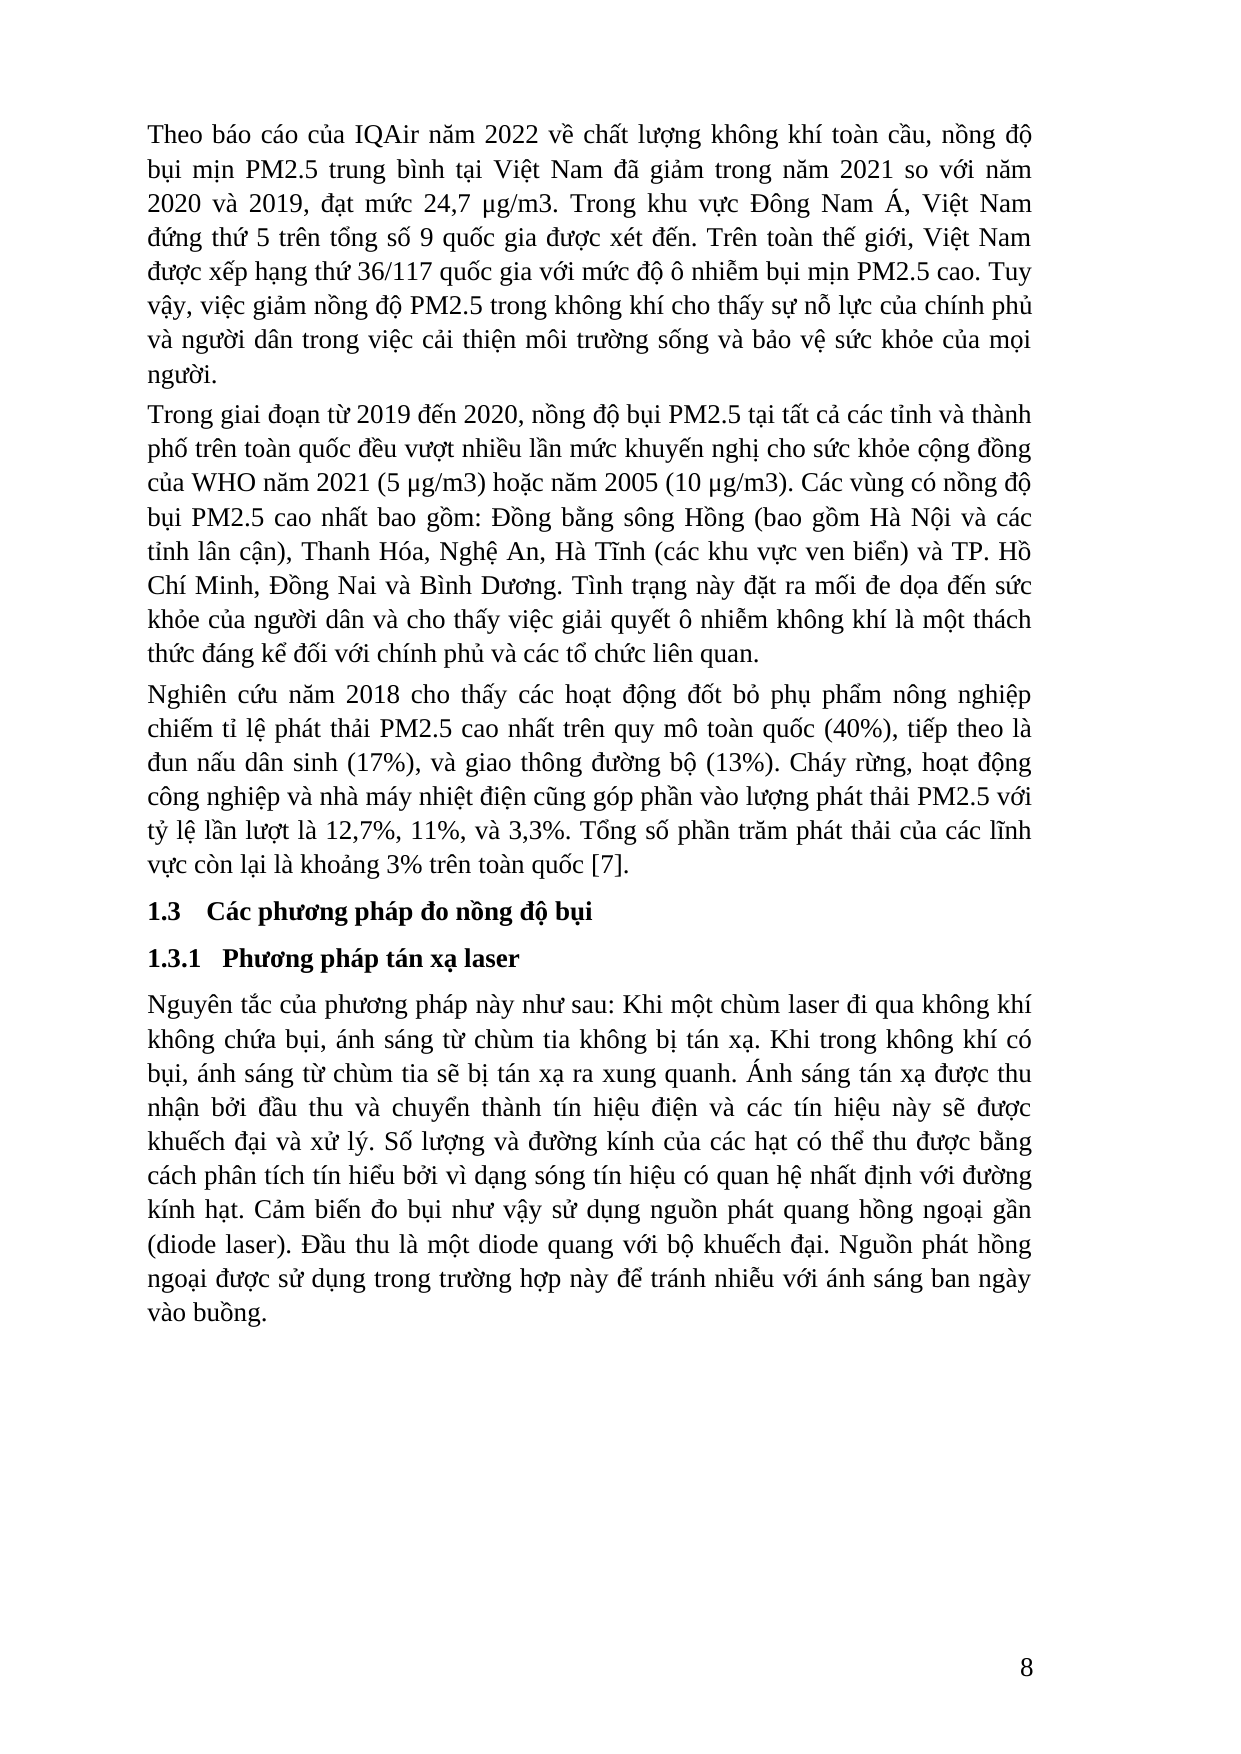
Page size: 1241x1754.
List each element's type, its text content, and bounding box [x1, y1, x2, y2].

text Theo báo cáo của IQAir năm 2022 về chất lượng không khí toàn cầu, nồng độ bụi mịn PM2.5 trung bình tại Việt Nam đã giảm trong năm 2021 so với năm 2020 và 2019, đạt mức 24,7 μg/m3. Trong khu vực Đông Nam Á, Việt Nam đứng thứ 5 trên tổng số 9 quốc gia được xét đến. Trên toàn thế giới, Việt Nam được xếp hạng thứ 36/117 quốc gia với mức độ ô nhiễm bụi mịn PM2.5 cao. Tuy vậy, việc giảm nồng độ PM2.5 trong không khí cho thấy sự nỗ lực của chính phủ và người dân trong việc cải thiện môi trường sống và bảo vệ sức khỏe của mọi người. [147, 118, 1033, 389]
subtitle Các phương pháp đo nồng độ bụi [147, 895, 1033, 926]
text Nghiên cứu năm 2018 cho thấy các hoạt động đốt bỏ phụ phẩm nông nghiệp chiếm tỉ lệ phát thải PM2.5 cao nhất trên quy mô toàn quốc (40%), tiếp theo là đun nấu dân sinh (17%), và giao thông đường bộ (13%). Cháy rừng, hoạt động công nghiệp và nhà máy nhiệt điện cũng góp phần vào lượng phát thải PM2.5 với tỷ lệ lần lượt là 12,7%, 11%, và 3,3%. Tổng số phần trăm phát thải của các lĩnh vực còn lại là khoảng 3% trên toàn quốc. [147, 678, 1033, 880]
text Trong giai đoạn từ 2019 đến 2020, nồng độ bụi PM2.5 tại tất cả các tỉnh và thành phố trên toàn quốc đều vượt nhiều lần mức khuyến nghị cho sức khỏe cộng đồng của WHO năm 2021 (5 μg/m3) hoặc năm 2005 (10 μg/m3). Các vùng có nồng độ bụi PM2.5 cao nhất bao gồm: Đồng bằng sông Hồng (bao gồm Hà Nội và các tỉnh lân cận), Thanh Hóa, Nghệ An, Hà Tĩnh (các khu vực ven biển) và TP. Hồ Chí Minh, Đồng Nai và Bình Dương. Tình trạng này đặt ra mối đe dọa đến sức khỏe của người dân và cho thấy việc giải quyết ô nhiễm không khí là một thách thức đáng kể đối với chính phủ và các tổ chức liên quan. [147, 398, 1033, 668]
text Nguyên tắc của phương pháp này như sau: Khi một chùm laser đi qua không khí không chứa bụi, ánh sáng từ chùm tia không bị tán xạ. Khi trong không khí có bụi, ánh sáng từ chùm tia sẽ bị tán xạ ra xung quanh. Ánh sáng tán xạ được thu nhận bởi đầu thu và chuyển thành tín hiệu điện và các tín hiệu này sẽ được khuếch đại và xử lý. Số lượng và đường kính của các hạt có thể thu được bằng cách phân tích tín hiểu bởi vì dạng sóng tín hiệu có quan hệ nhất định với đường kính hạt. Cảm biến đo bụi như vậy sử dụng nguồn phát quang hồng ngoại gần (diode laser). Đầu thu là một diode quang với bộ khuếch đại. Nguồn phát hồng ngoại được sử dụng trong trường hợp này để tránh nhiễu với ánh sáng ban ngày vào buồng. [147, 988, 1033, 1327]
subtitle Phương pháp tán xạ laser [147, 942, 1033, 973]
